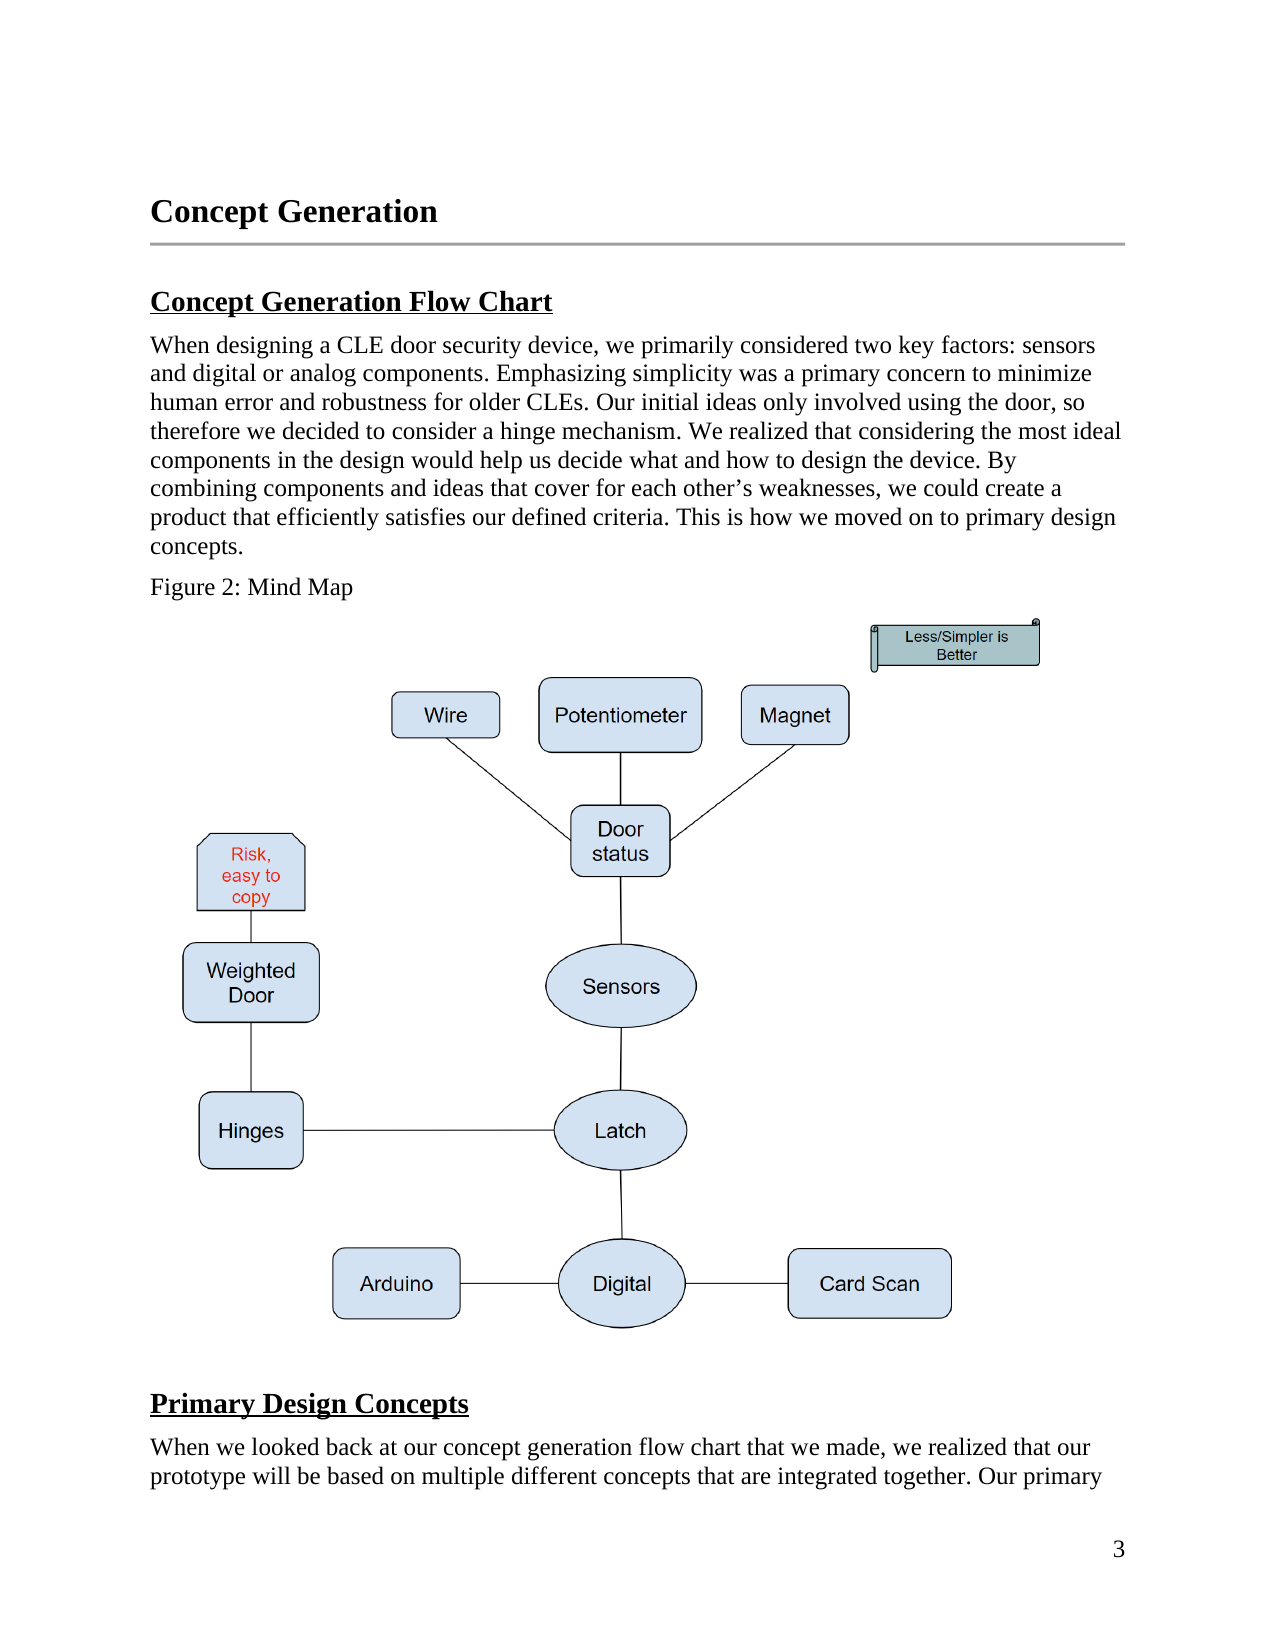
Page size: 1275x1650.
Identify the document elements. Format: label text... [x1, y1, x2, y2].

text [150, 1432, 1125, 1489]
subtitle Concept Generation Flow Chart [150, 284, 1125, 317]
subtitle Concept Generation [150, 192, 1125, 230]
subtitle Primary Design Concepts [150, 1386, 1125, 1419]
text When designing a CLE door security device, we primarily considered two key factors: sensors and digital or analog components. Emphasizing simplicity was a primary concern to minimize human error and robustness for older CLEs. Our initial ideas only involved using the door, so therefore we decided to consider a hinge mechanism. We realized that considering the most ideal components in the design would help us decide what and how to design the device. By combining components and ideas that cover for each other’s weaknesses, we could create a product that efficiently satisfies our defined criteria. This is how we moved on to primary design concepts. [150, 330, 1125, 560]
picture [150, 601, 1070, 1374]
